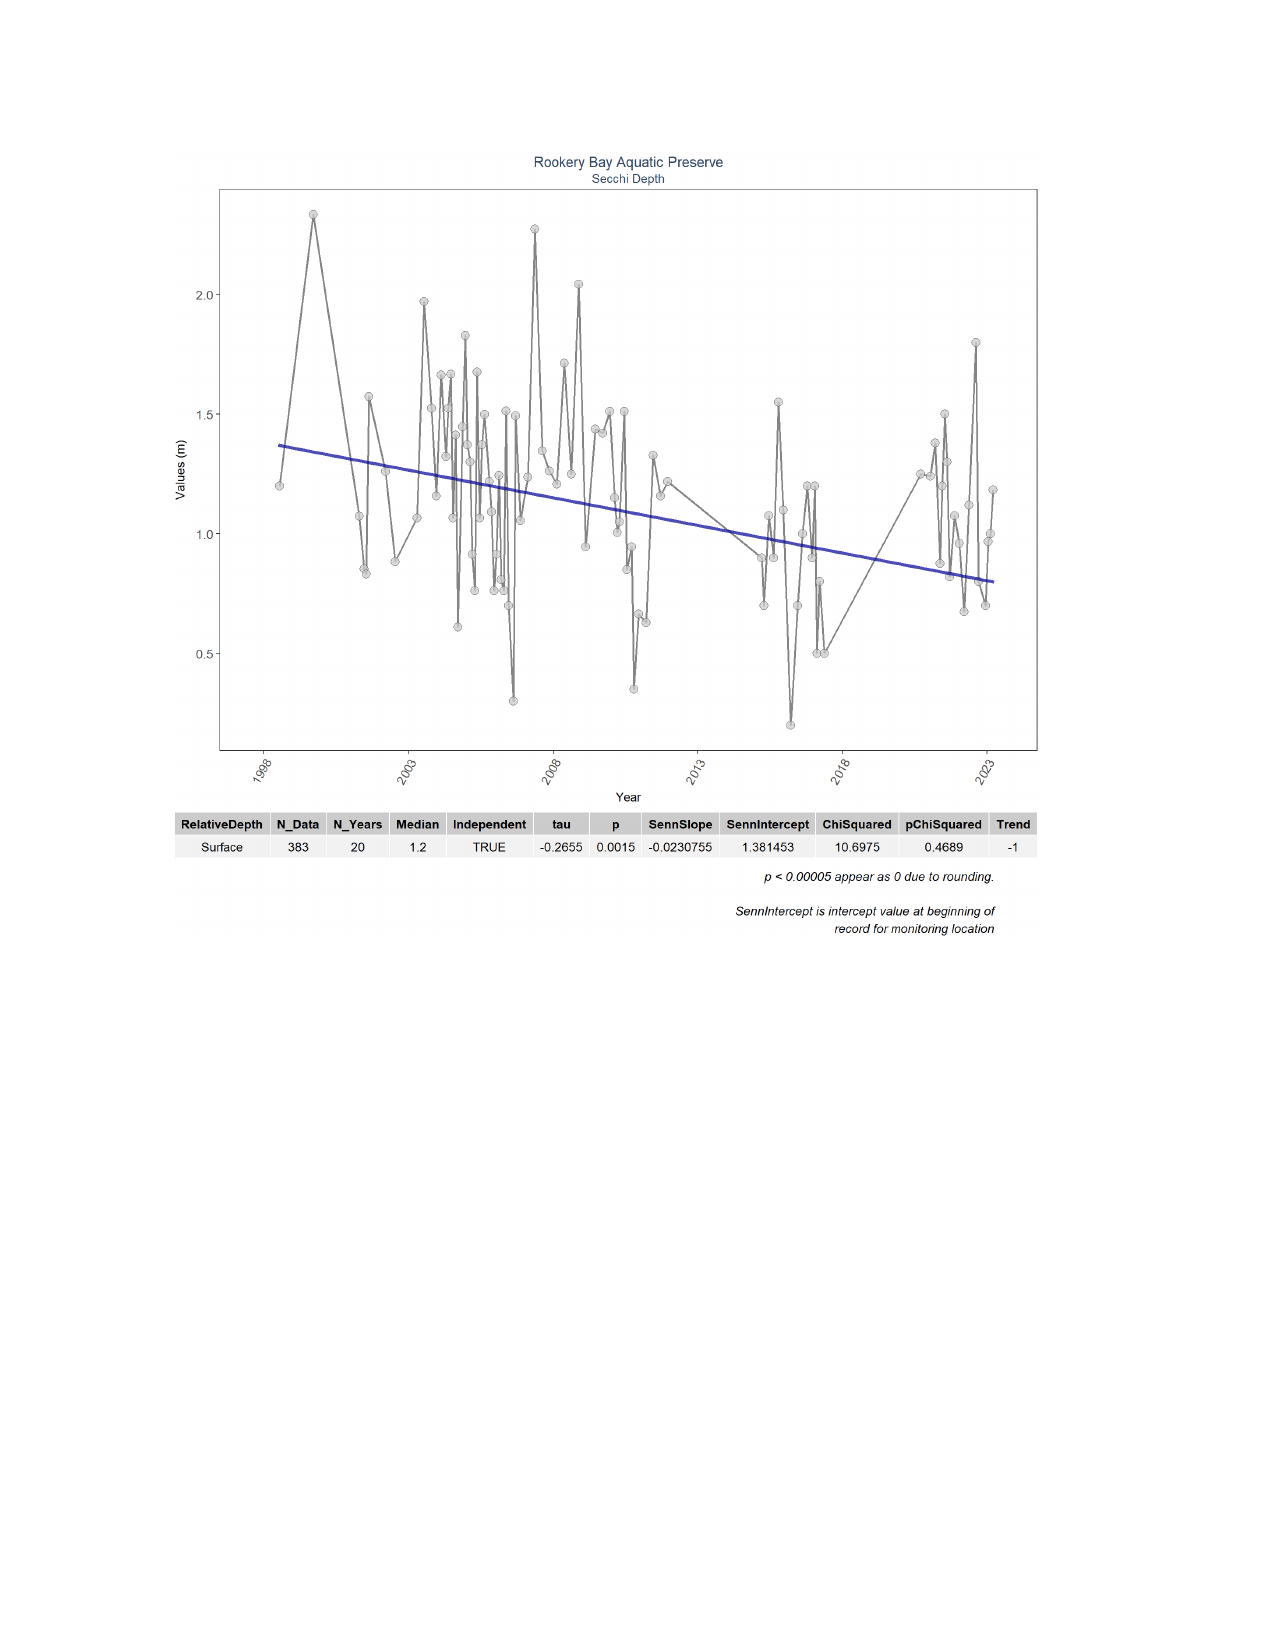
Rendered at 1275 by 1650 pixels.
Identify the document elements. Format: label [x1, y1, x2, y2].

picture [168, 150, 1044, 938]
